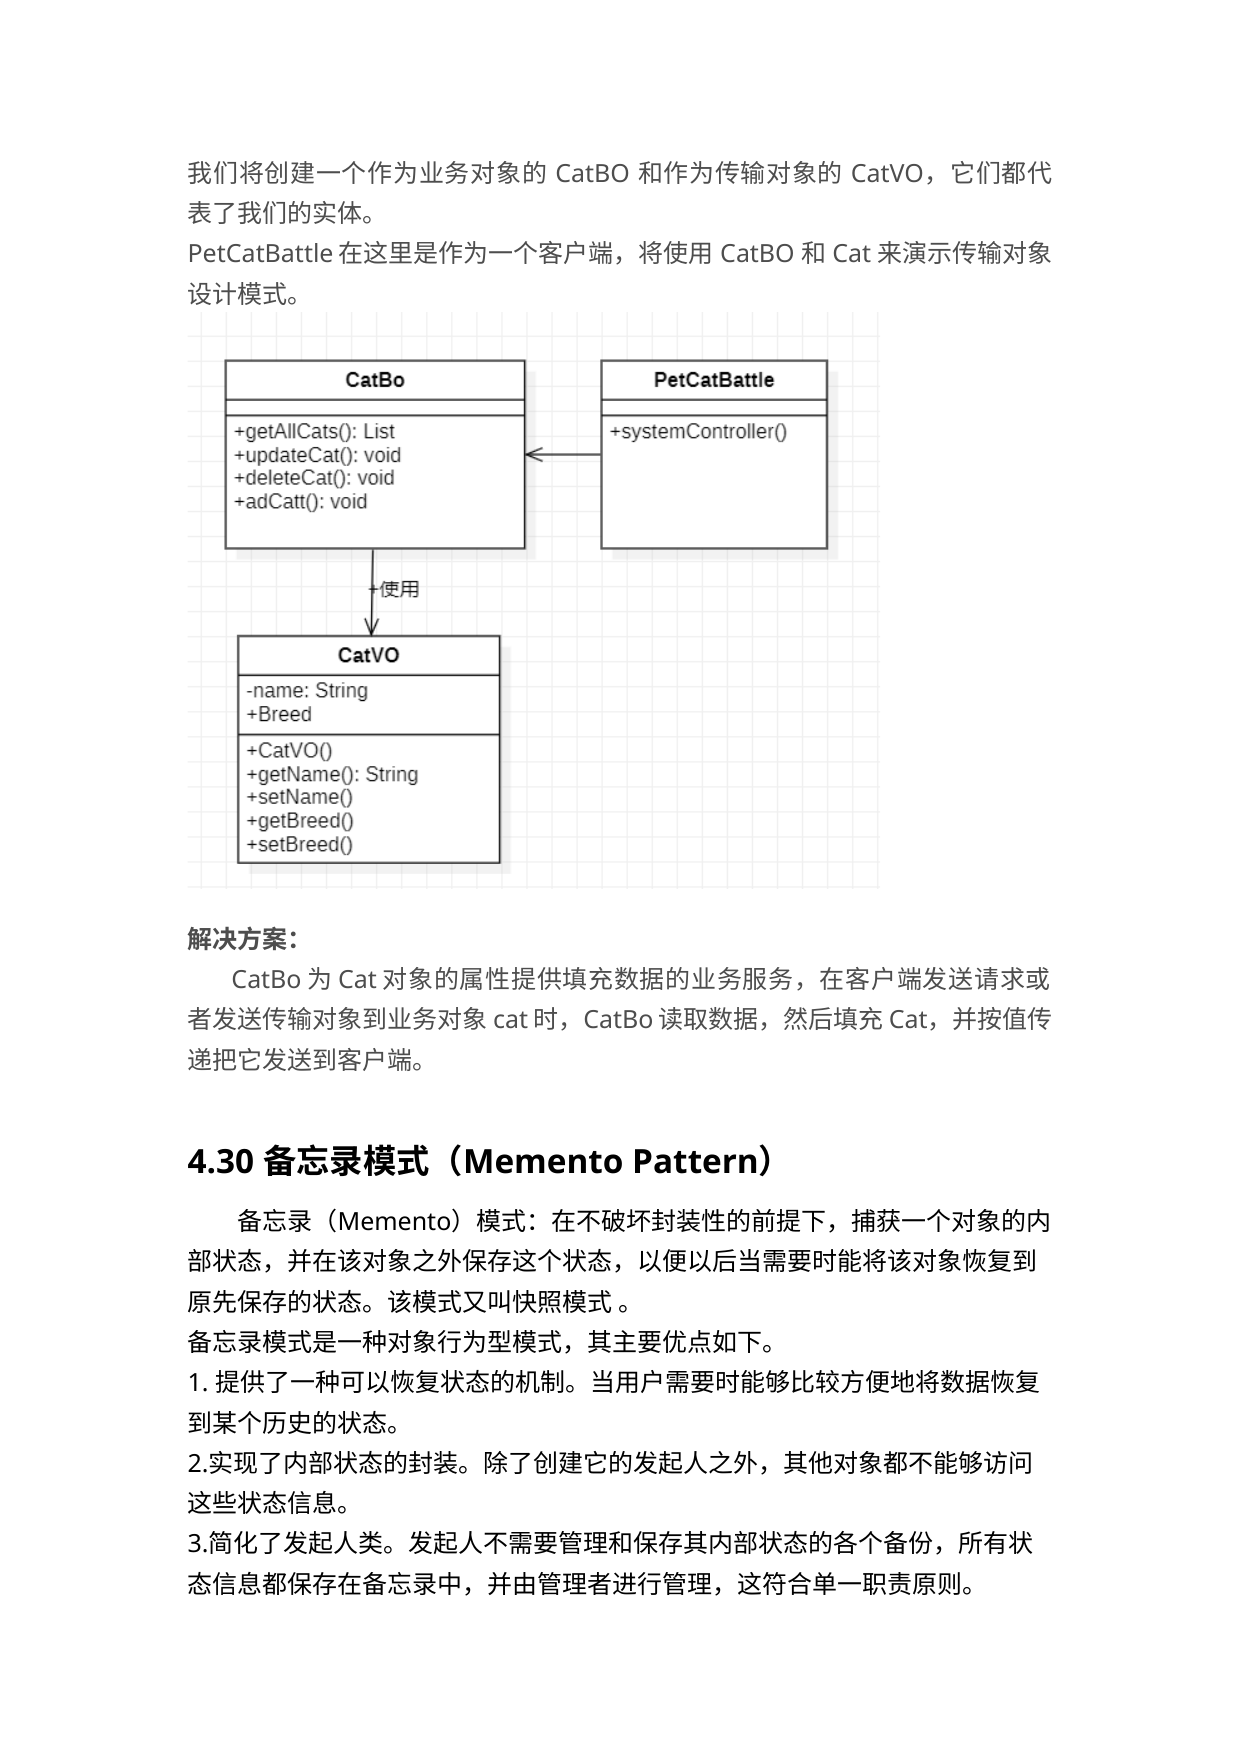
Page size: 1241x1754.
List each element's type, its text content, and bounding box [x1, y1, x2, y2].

text PetCatBattle在这里是作为一个客户端，将使用 CatBO 和 Cat 来演示传输对象设计模式。 [187, 232, 1053, 313]
text 解决方案： [187, 917, 1053, 958]
text 我们将创建一个作为业务对象的 CatBO 和作为传输对象的 CatVO，它们都代表了我们的实体。 [187, 151, 1053, 232]
picture [187, 312, 880, 889]
subtitle 4.30 备忘录模式（Memento Pattern） [187, 1119, 1053, 1199]
text CatBo为Cat对象的属性提供填充数据的业务服务，在客户端发送请求或者发送传输对象到业务对象cat时，CatBo读取数据，然后填充Cat，并按值传递把它发送到客户端。 [187, 958, 1053, 1078]
text 备忘录（Memento）模式：在不破坏封装性的前提下，捕获一个对象的内部状态，并在该对象之外保存这个状态，以便以后当需要时能将该对象恢复到原先保存的状态。该模式又叫快照模式 。 备忘录模式是一种对象行为型模式，其主要优点如下。 1. 提供了一种可以恢复状态的机制。当用户需要时能够比较方便地将数据恢复到某个历史的状态。 2.实现了内部状态的封装。除了创建它的发起人之外，其他对象都不能够访问这些状态信息。 3.简化了发起人类。发起人不需要管理和保存其内部状态的各个备份，所有状态信息都保存在备忘录中，并由管理者进行管理，这符合单一职责原则。 [187, 1199, 1053, 1603]
